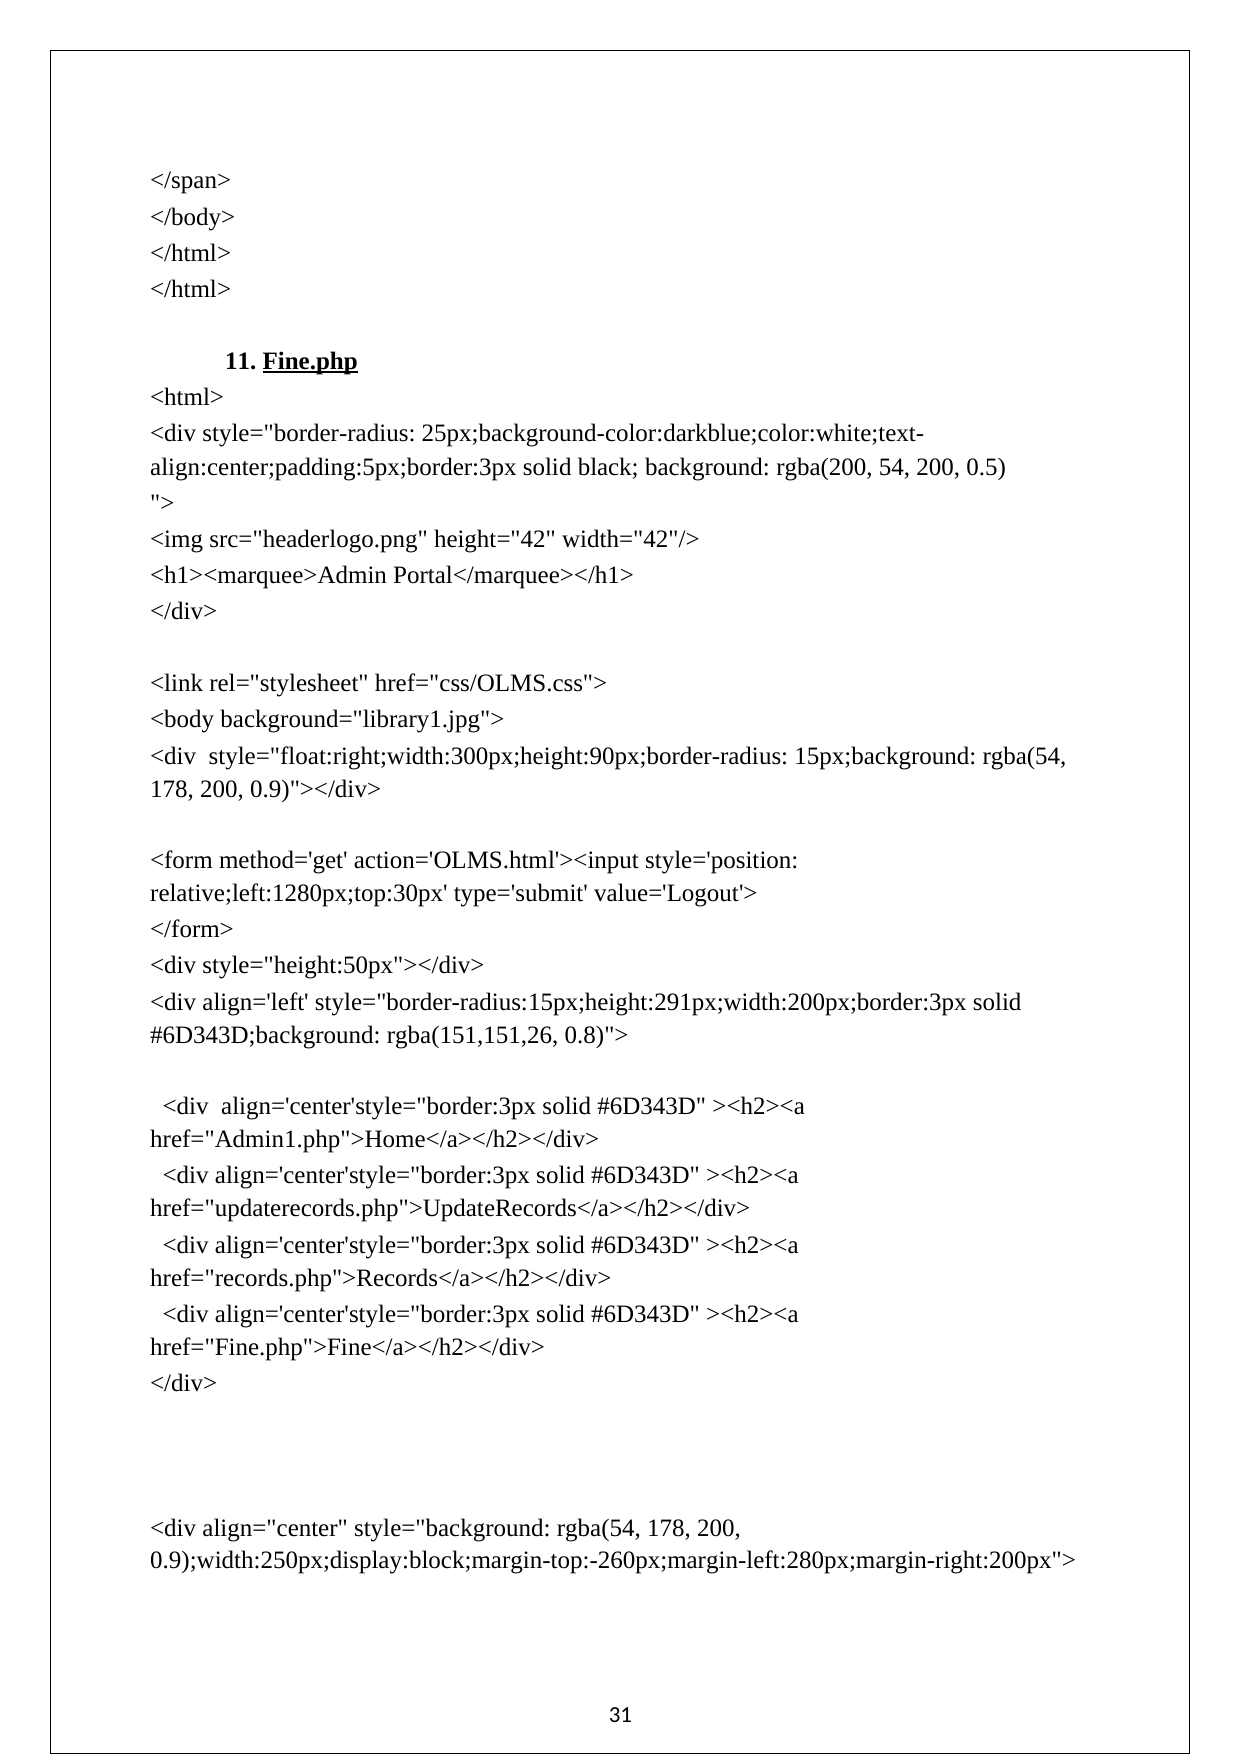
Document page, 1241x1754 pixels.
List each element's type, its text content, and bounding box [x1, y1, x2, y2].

text </html> [150, 238, 1090, 267]
text <form method='get' action='OLMS.html'><input style='position: relative;left:1280px;top:30px' type='submit' value='Logout'> [150, 845, 1090, 907]
text <img src="headerlogo.png" height="42" width="42"/> [150, 524, 1090, 553]
text </body> [150, 202, 1090, 230]
text <h1><marquee>Admin Portal</marquee></h1> [150, 560, 1090, 589]
list Fine.php [225, 346, 1090, 375]
text <div align='left' style="border-radius:15px;height:291px;width:200px;border:3px solid #6D343D;background: rgba(151,151,26, 0.8)"> [150, 987, 1090, 1048]
text <html> [150, 382, 1090, 411]
text <div align='center'style="border:3px solid #6D343D" ><h2><a href="Fine.php">Fine</a></h2></div> [150, 1299, 1090, 1361]
text </form> [150, 914, 1090, 943]
text <body background="library1.jpg"> [150, 704, 1090, 733]
text <div align='center'style="border:3px solid #6D343D" ><h2><a href="updaterecords.php">UpdateRecords</a></h2></div> [150, 1161, 1090, 1222]
text </html> [150, 274, 1090, 303]
text <link rel="stylesheet" href="css/OLMS.css"> [150, 668, 1090, 697]
text </div> [150, 596, 1090, 625]
text <div align="center" style="background: rgba(54, 178, 200, 0.9);width:250px;display:block;margin-top:-260px;margin-left:280px;margin-right:200px"> [150, 1513, 1090, 1574]
text "> [150, 488, 1090, 516]
text <div align='center'style="border:3px solid #6D343D" ><h2><a href="Admin1.php">Home</a></h2></div> [150, 1091, 1090, 1153]
text <div style="height:50px"></div> [150, 951, 1090, 979]
text <div style="border-radius: 25px;background-color:darkblue;color:white;text-align:center;padding:5px;border:3px solid black; background: rgba(200, 54, 200, 0.5) [150, 418, 1090, 480]
text </div> [150, 1368, 1090, 1397]
text </span> [150, 166, 1090, 194]
text <div align='center'style="border:3px solid #6D343D" ><h2><a href="records.php">Records</a></h2></div> [150, 1230, 1090, 1291]
text <div style="float:right;width:300px;height:90px;border-radius: 15px;background: rgba(54, 178, 200, 0.9)"></div> [150, 741, 1090, 802]
